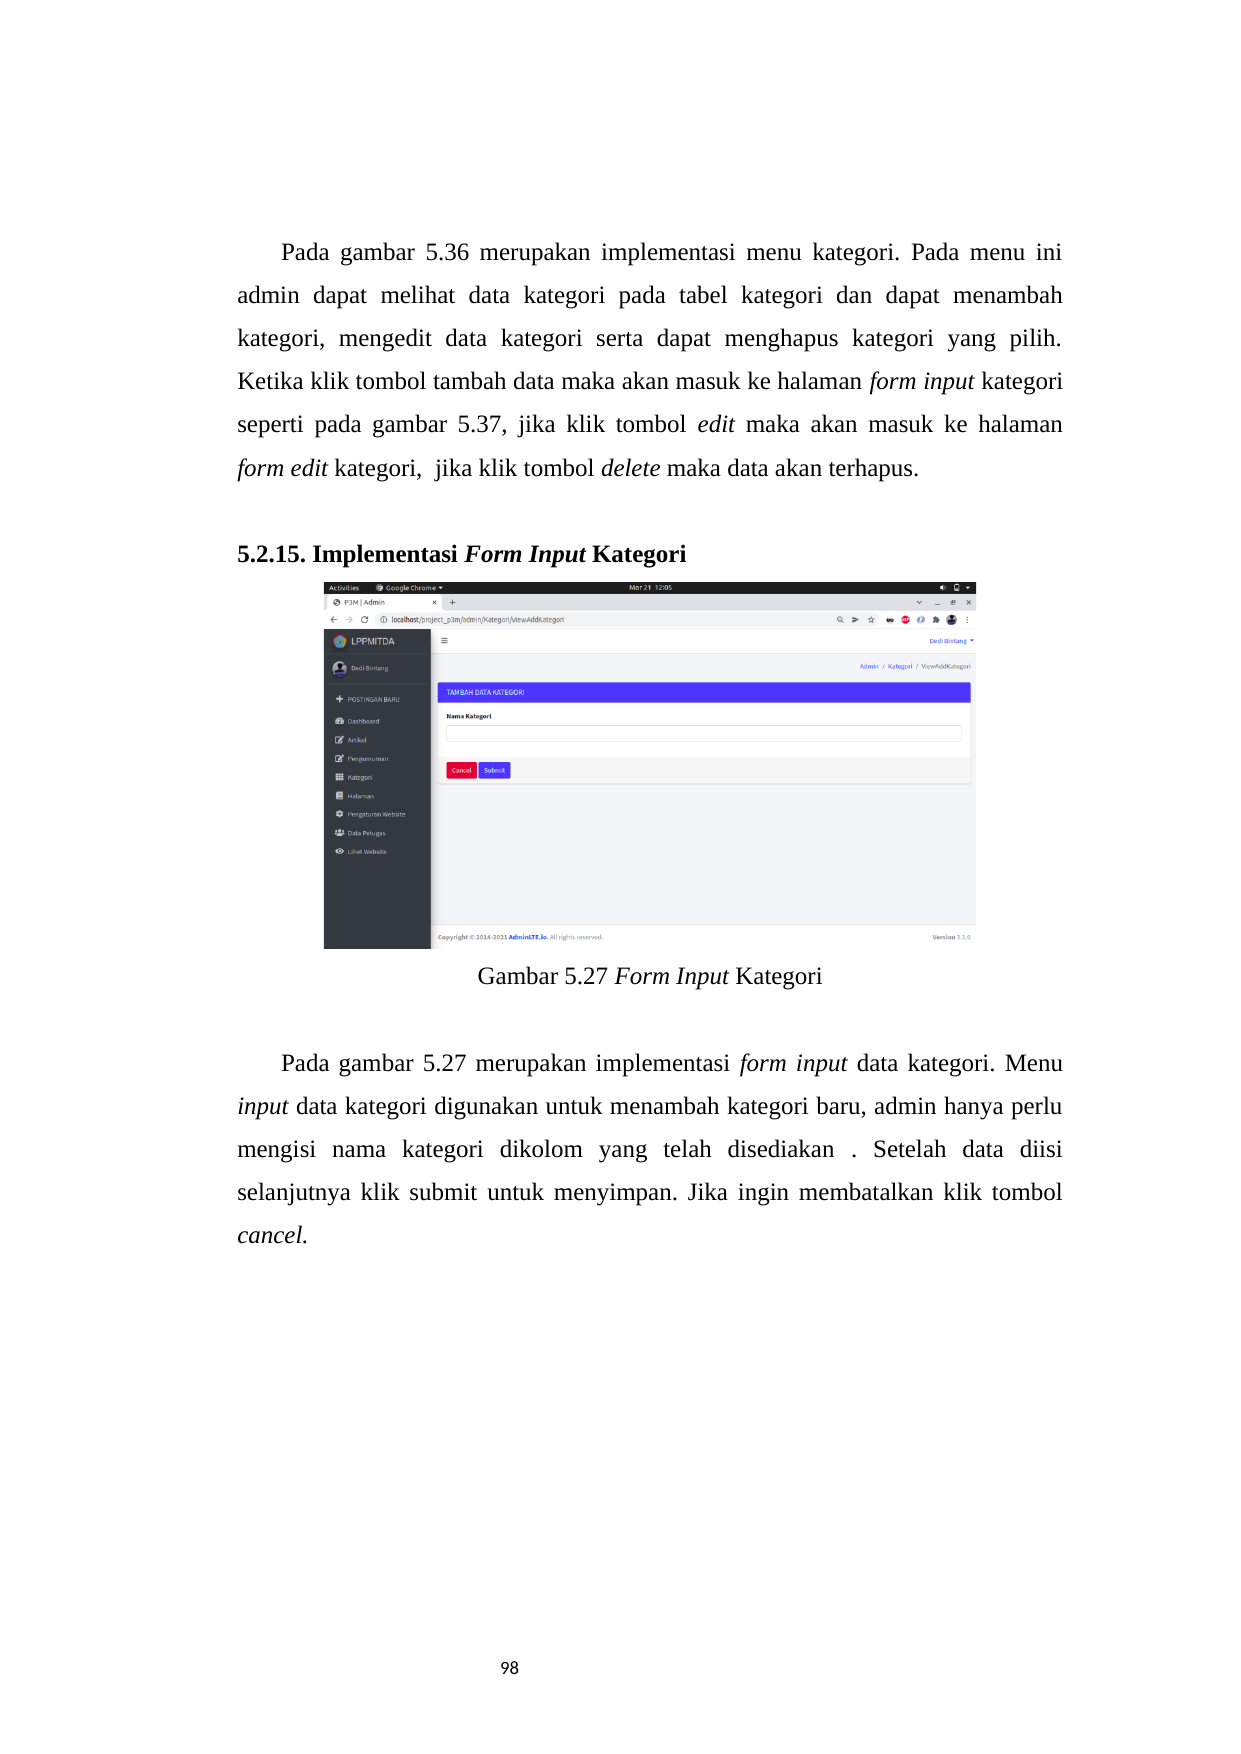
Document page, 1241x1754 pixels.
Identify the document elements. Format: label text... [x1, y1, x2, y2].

picture [323, 582, 977, 949]
text Pada gambar 5.36 merupakan implementasi menu kategori. Pada menu ini admin dapat melihat data kategori pada tabel kategori dan dapat menambah kategori, mengedit data kategori serta dapat menghapus kategori yang pilih. Ketika klik tombol tambah data maka akan masuk ke halaman form input kategori seperti pada gambar 5.37, jika klik tombol edit maka akan masuk ke halaman form edit kategori, jika klik tombol delete maka data akan terhapus. [237, 237, 1063, 481]
text Pada gambar 5.27 merupakan implementasi form input data kategori. Menu input data kategori digunakan untuk menambah kategori baru, admin hanya perlu mengisi nama kategori dikolom yang telah disediakan . Setelah data diisi selanjutnya klik submit untuk menyimpan. Jika ingin membatalkan klik tombol cancel. [237, 1048, 1063, 1249]
text 5.2.15. Implementasi Form Input Kategori [237, 539, 1063, 568]
list Gambar 5.27 Form Input Kategori [237, 961, 1063, 990]
